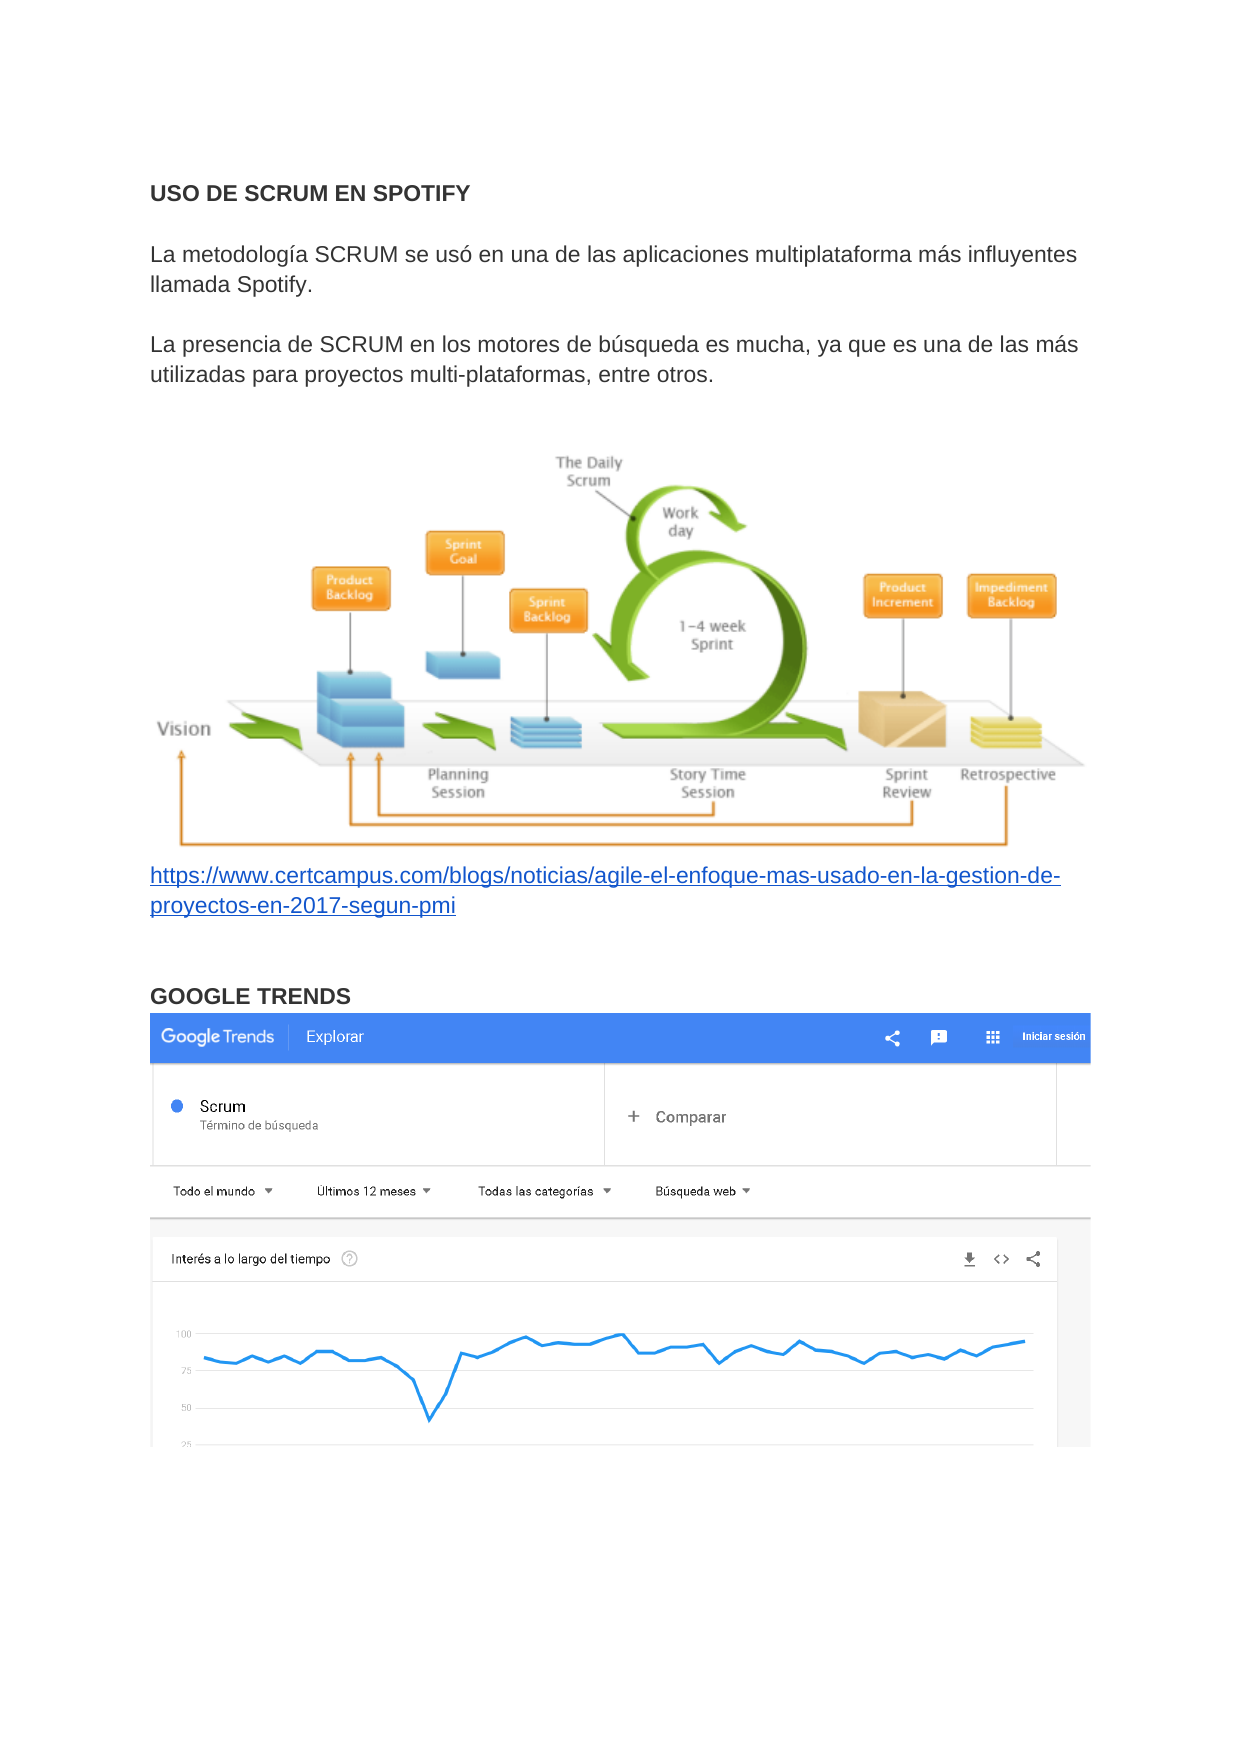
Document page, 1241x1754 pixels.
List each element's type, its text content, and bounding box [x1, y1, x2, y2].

text GOOGLE TRENDS [150, 983, 1090, 1013]
text https://www.certcampus.com/blogs/noticias/agile-el-enfoque-mas-usado-en-la-gestion-de-proyectos-en-2017-segun-pmi [150, 862, 1090, 919]
text USO DE SCRUM EN SPOTIFY [150, 180, 1090, 207]
text La metodología SCRUM se usó en una de las aplicaciones multiplataforma más influyentes llamada Spotify. [150, 210, 1090, 327]
text La presencia de SCRUM en los motores de búsqueda es mucha, ya que es una de las más utilizadas para proyectos multi-plataformas, entre otros. [150, 331, 1090, 388]
picture [150, 1013, 1091, 1447]
picture [150, 452, 1091, 859]
